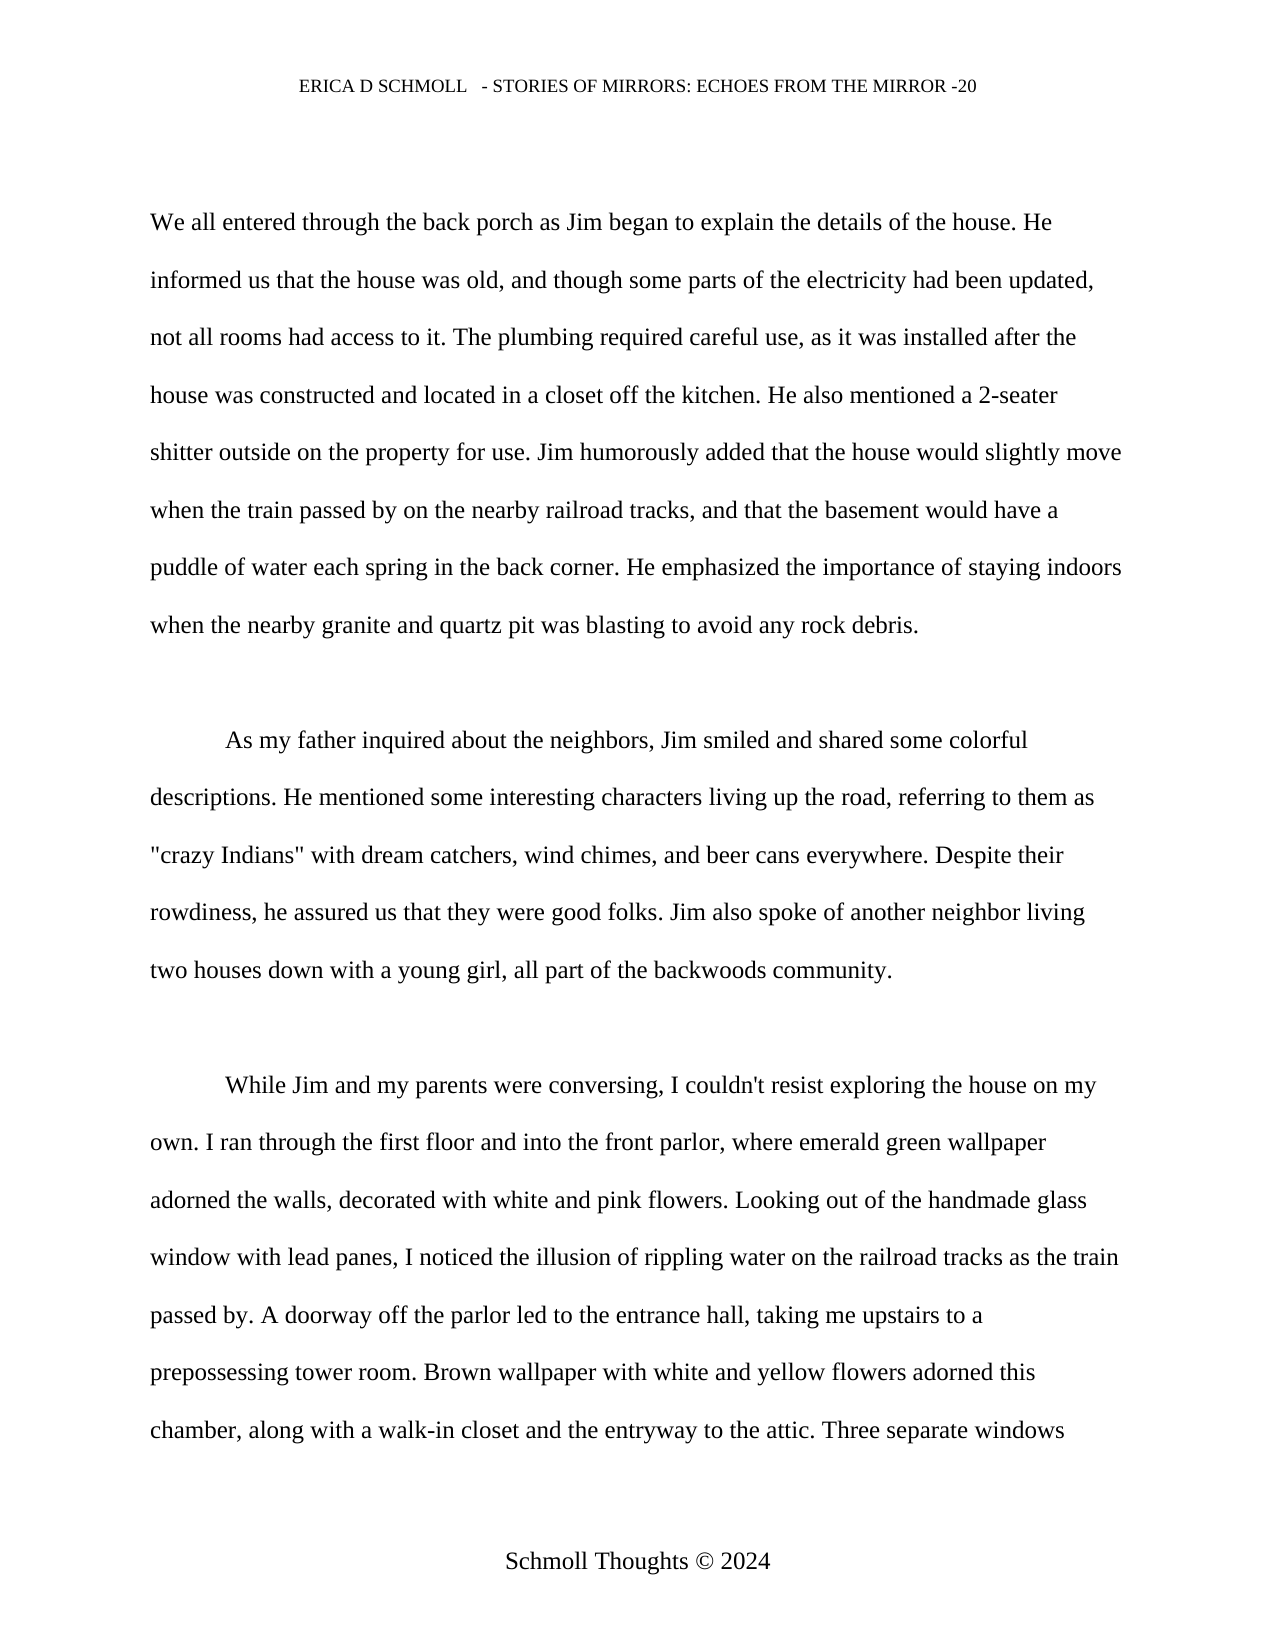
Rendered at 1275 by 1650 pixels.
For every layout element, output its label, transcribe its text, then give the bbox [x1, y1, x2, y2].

text We all entered through the back porch as Jim began to explain the details of the house. He informed us that the house was old, and though some parts of the electricity had been updated, not all rooms had access to it. The plumbing required careful use, as it was installed after the house was constructed and located in a closet off the kitchen. He also mentioned a 2-seater shitter outside on the property for use. Jim humorously added that the house would slightly move when the train passed by on the nearby railroad tracks, and that the basement would have a puddle of water each spring in the back corner. He emphasized the importance of staying indoors when the nearby granite and quartz pit was blasting to avoid any rock debris. [150, 207, 1125, 639]
text As my father inquired about the neighbors, Jim smiled and shared some colorful descriptions. He mentioned some interesting characters living up the road, referring to them as "crazy Indians" with dream catchers, wind chimes, and beer cans everywhere. Despite their rowdiness, he assured us that they were good folks. Jim also spoke of another neighbor living two houses down with a young girl, all part of the backwoods community. [150, 725, 1125, 984]
text While Jim and my parents were conversing, I couldn't resist exploring the house on my own. I ran through the first floor and into the front parlor, where emerald green wallpaper adorned the walls, decorated with white and pink flowers. Looking out of the handmade glass window with lead panes, I noticed the illusion of rippling water on the railroad tracks as the train passed by. A doorway off the parlor led to the entrance hall, taking me upstairs to a prepossessing tower room. Brown wallpaper with white and yellow flowers adorned this chamber, along with a walk-in closet and the entryway to the attic. Three separate windows [150, 1070, 1125, 1444]
